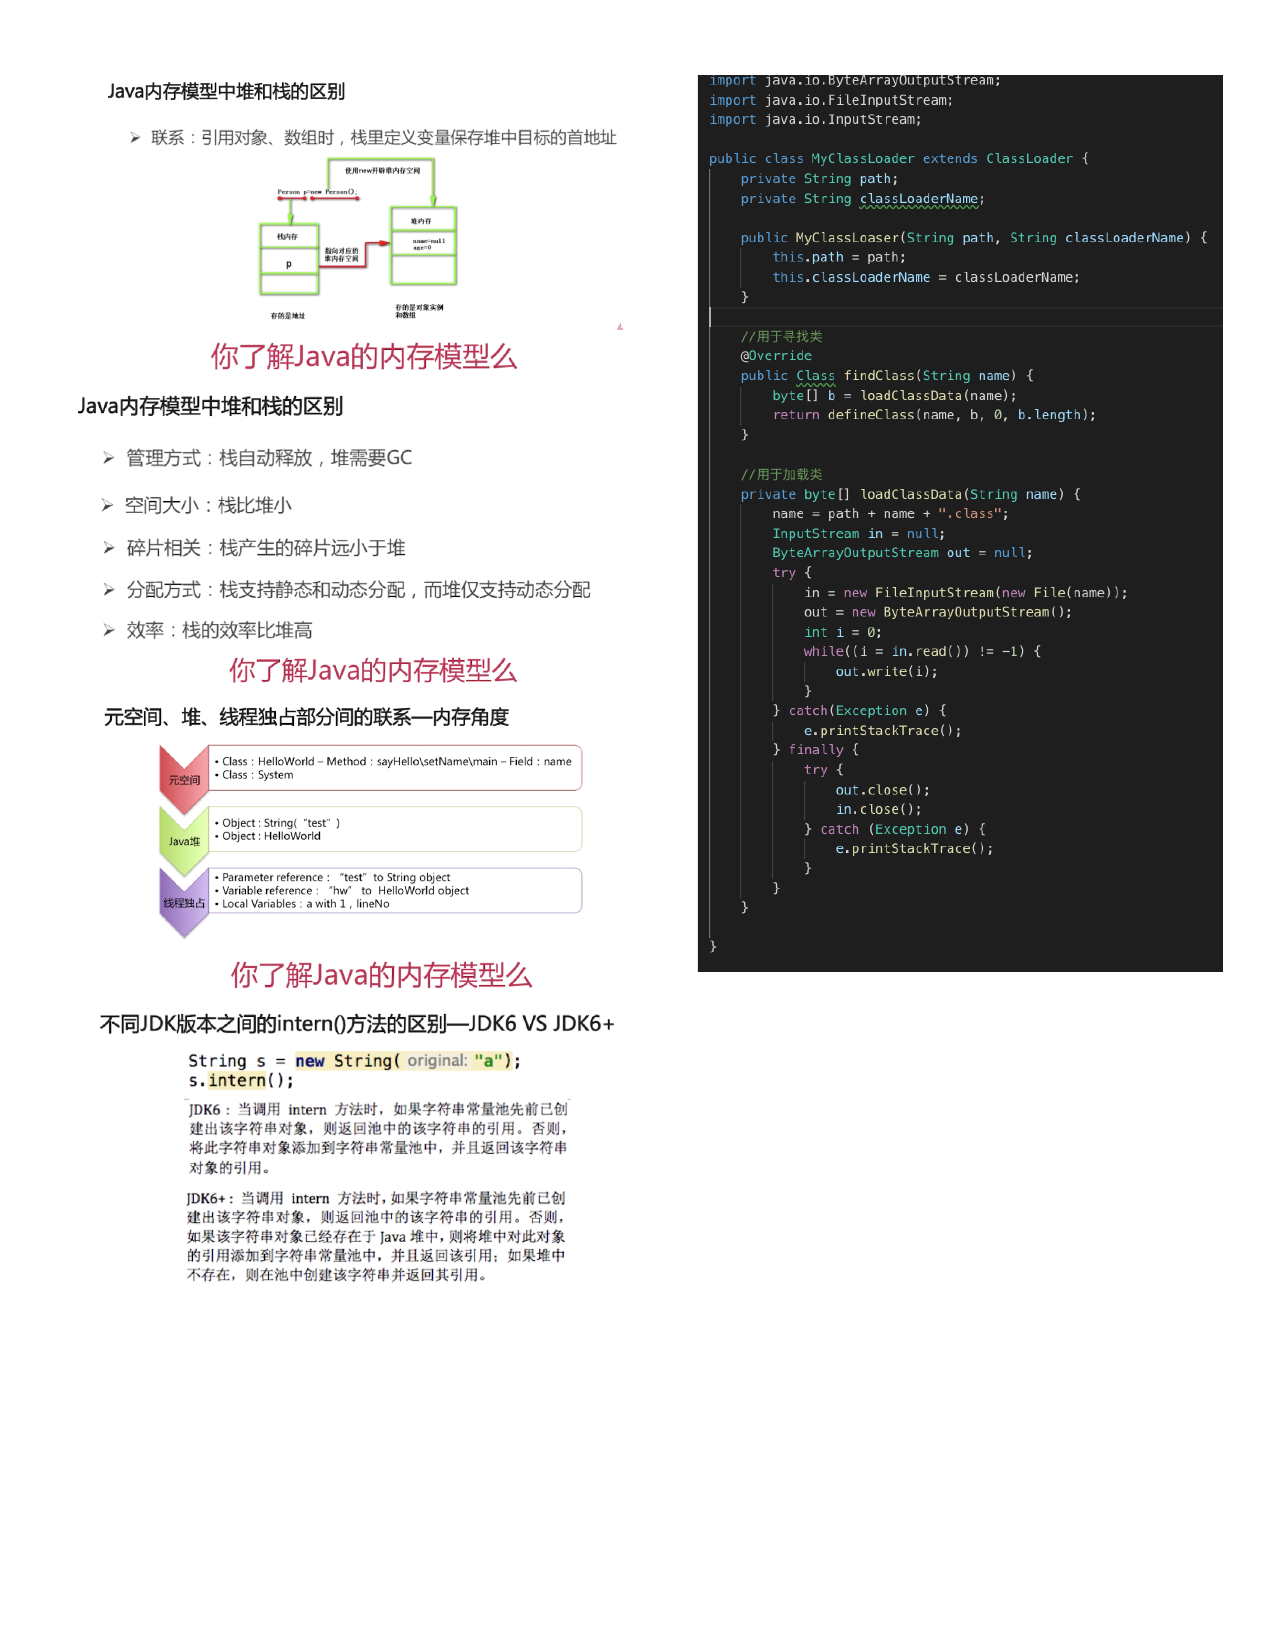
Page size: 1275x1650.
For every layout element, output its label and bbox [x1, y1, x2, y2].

picture [697, 75, 1223, 972]
picture [75, 75, 623, 1288]
